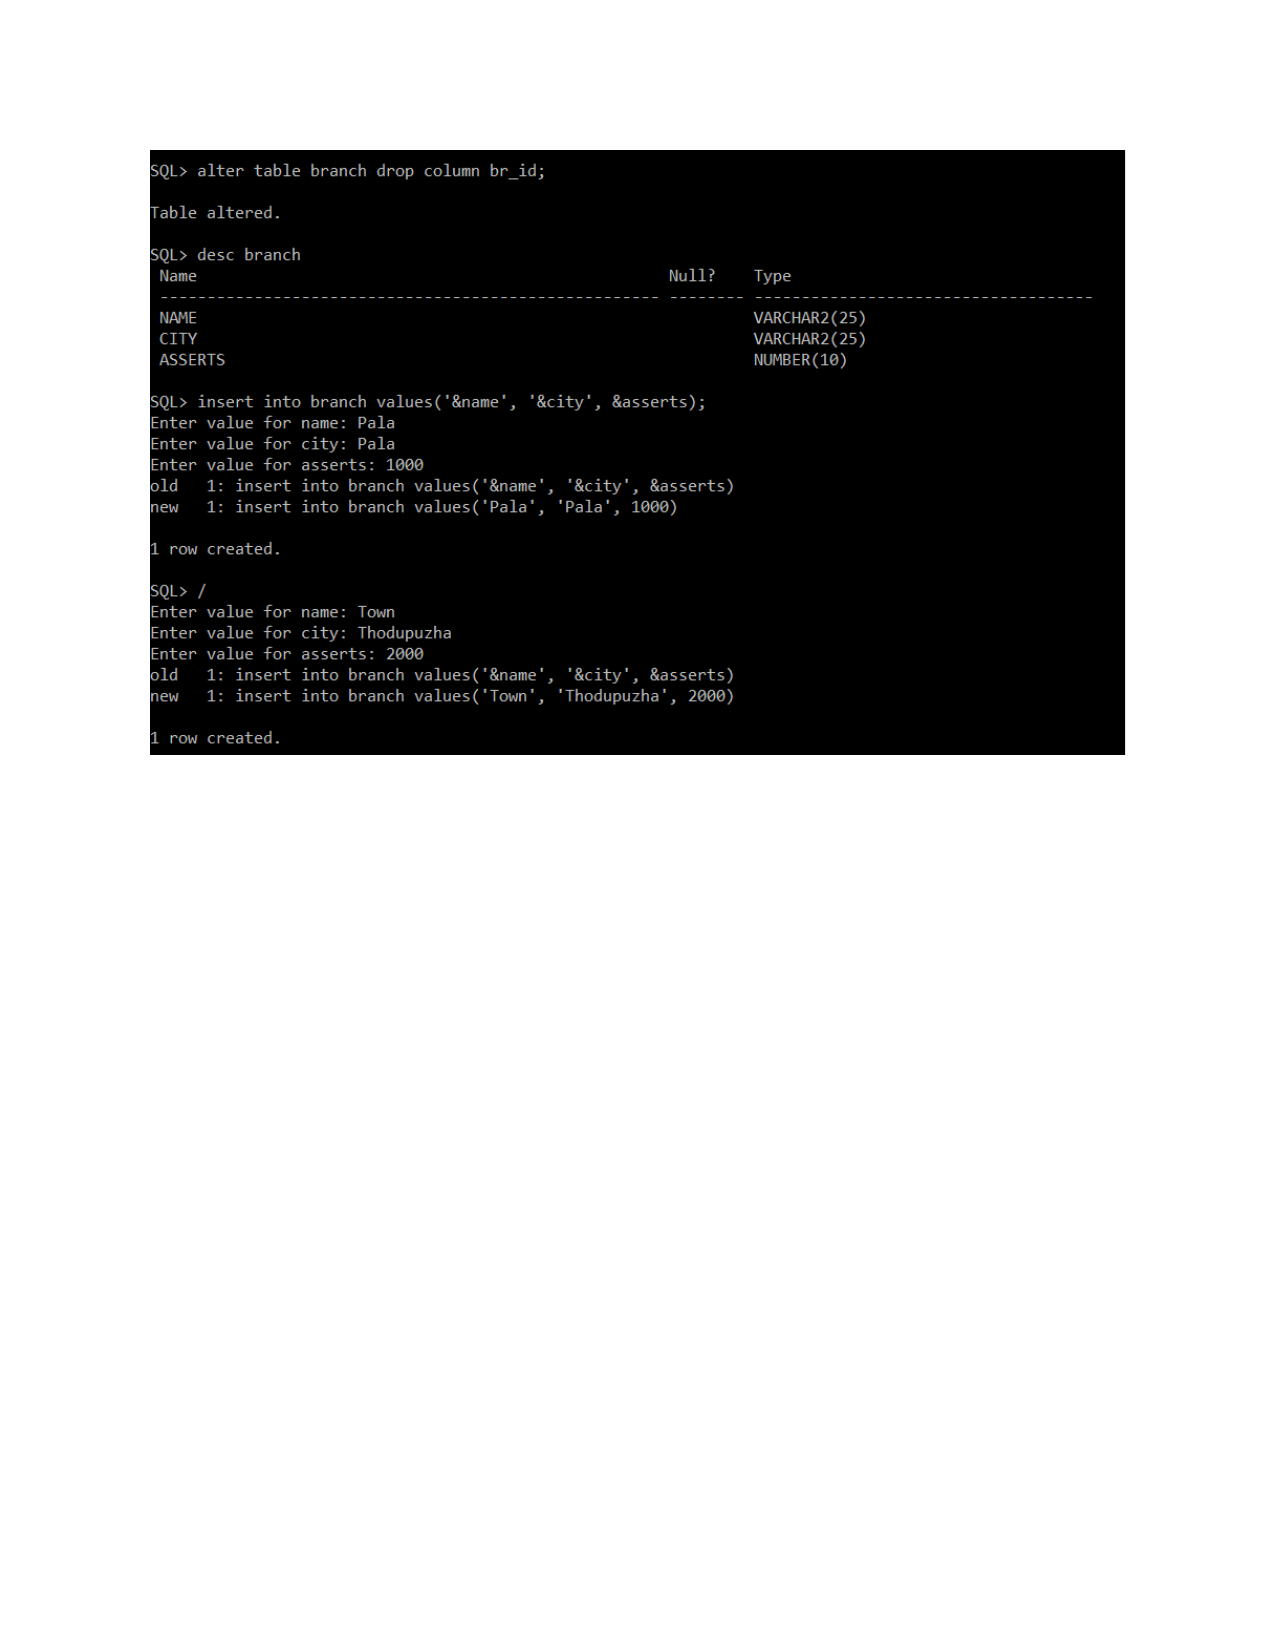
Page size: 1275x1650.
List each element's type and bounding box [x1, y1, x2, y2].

picture [150, 150, 1125, 755]
